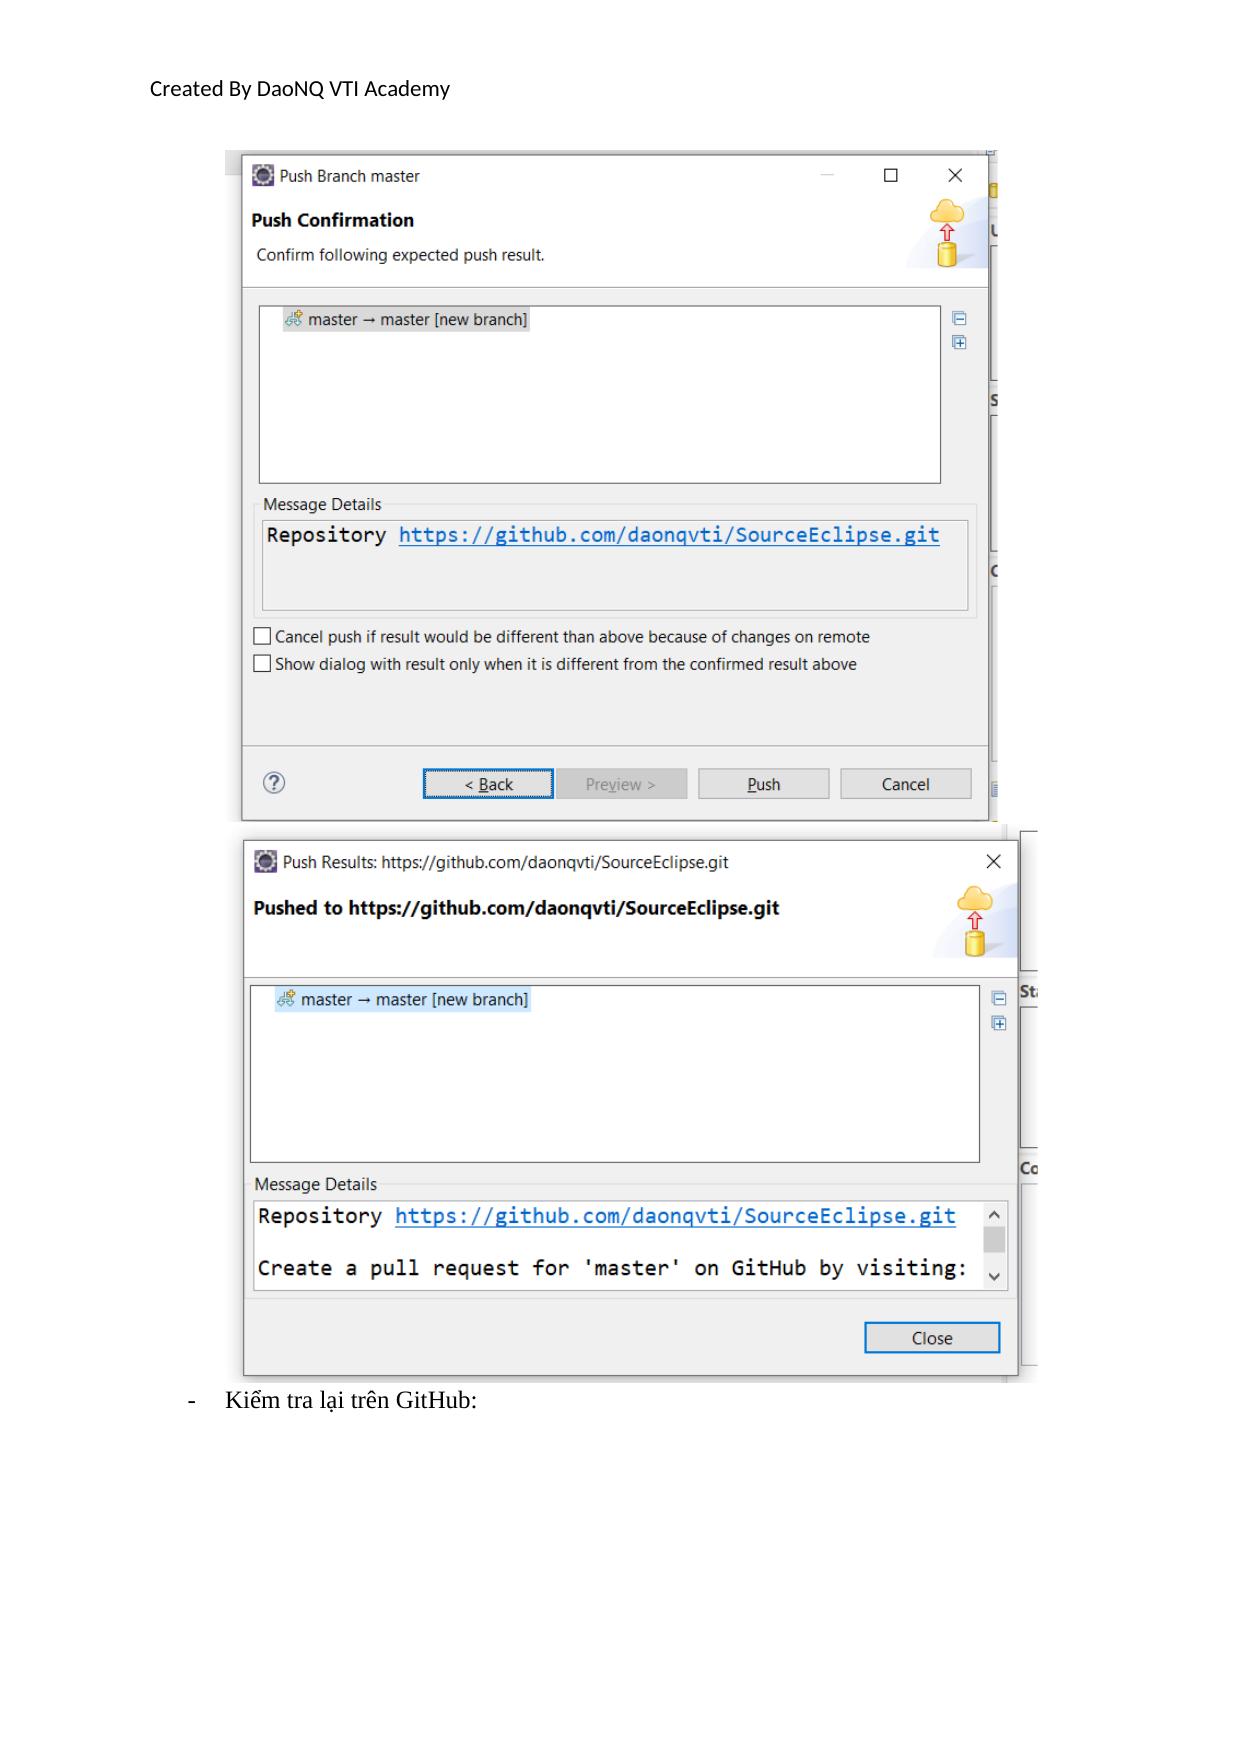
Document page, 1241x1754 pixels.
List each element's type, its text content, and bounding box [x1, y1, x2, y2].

list Kiểm tra lại trên GitHub: [187, 1385, 1090, 1414]
picture [225, 150, 998, 822]
picture [225, 824, 1038, 1383]
